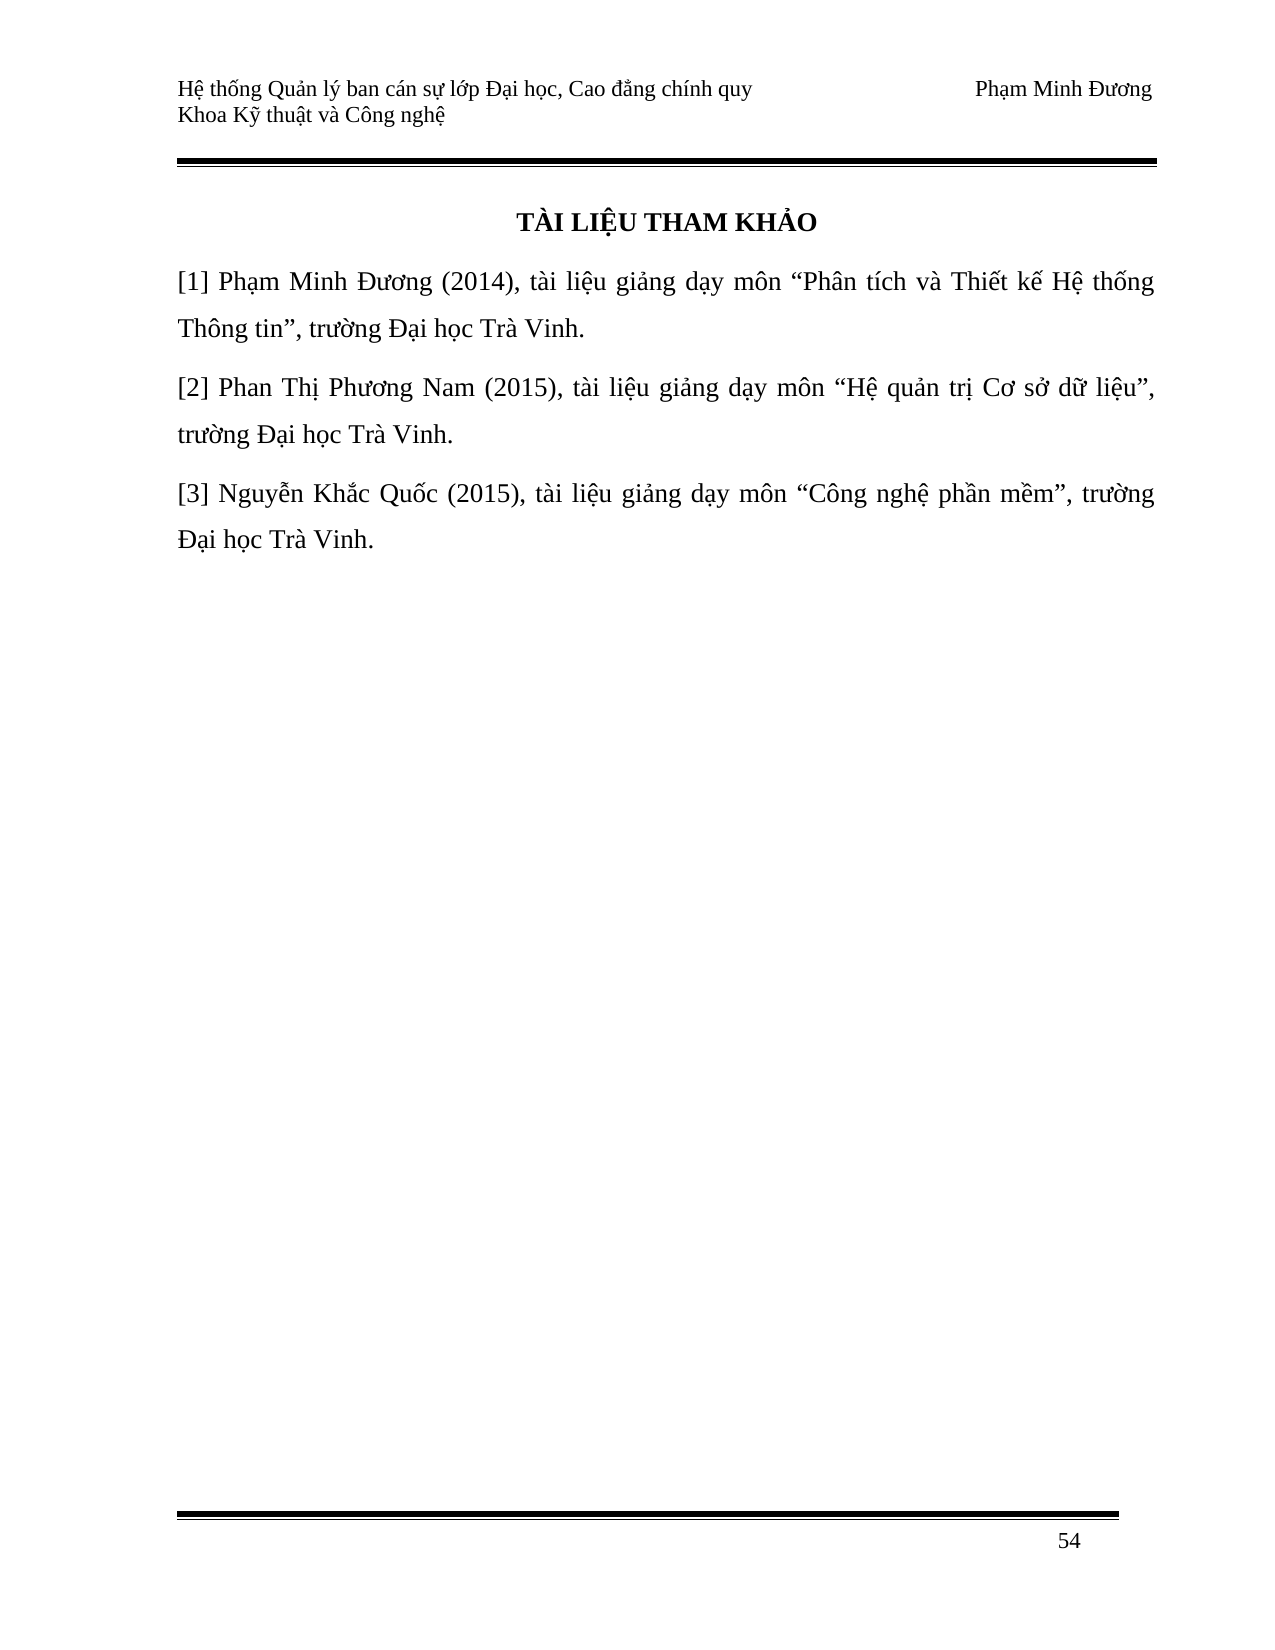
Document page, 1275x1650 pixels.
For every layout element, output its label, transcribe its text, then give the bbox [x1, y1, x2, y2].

subtitle TÀI LIỆU THAM KHẢO [177, 206, 1157, 237]
text [2] Phan Thị Phương Nam (2015), tài liệu giảng dạy môn “Hệ quản trị Cơ sở dữ liệu”, trường Đại học Trà Vinh. [177, 371, 1157, 449]
text [1] Phạm Minh Đương (2014), tài liệu giảng dạy môn “Phân tích và Thiết kế Hệ thống Thông tin”, trường Đại học Trà Vinh. [177, 265, 1157, 343]
text [3] Nguyễn Khắc Quốc (2015), tài liệu giảng dạy môn “Công nghệ phần mềm”, trường Đại học Trà Vinh. [177, 477, 1157, 555]
